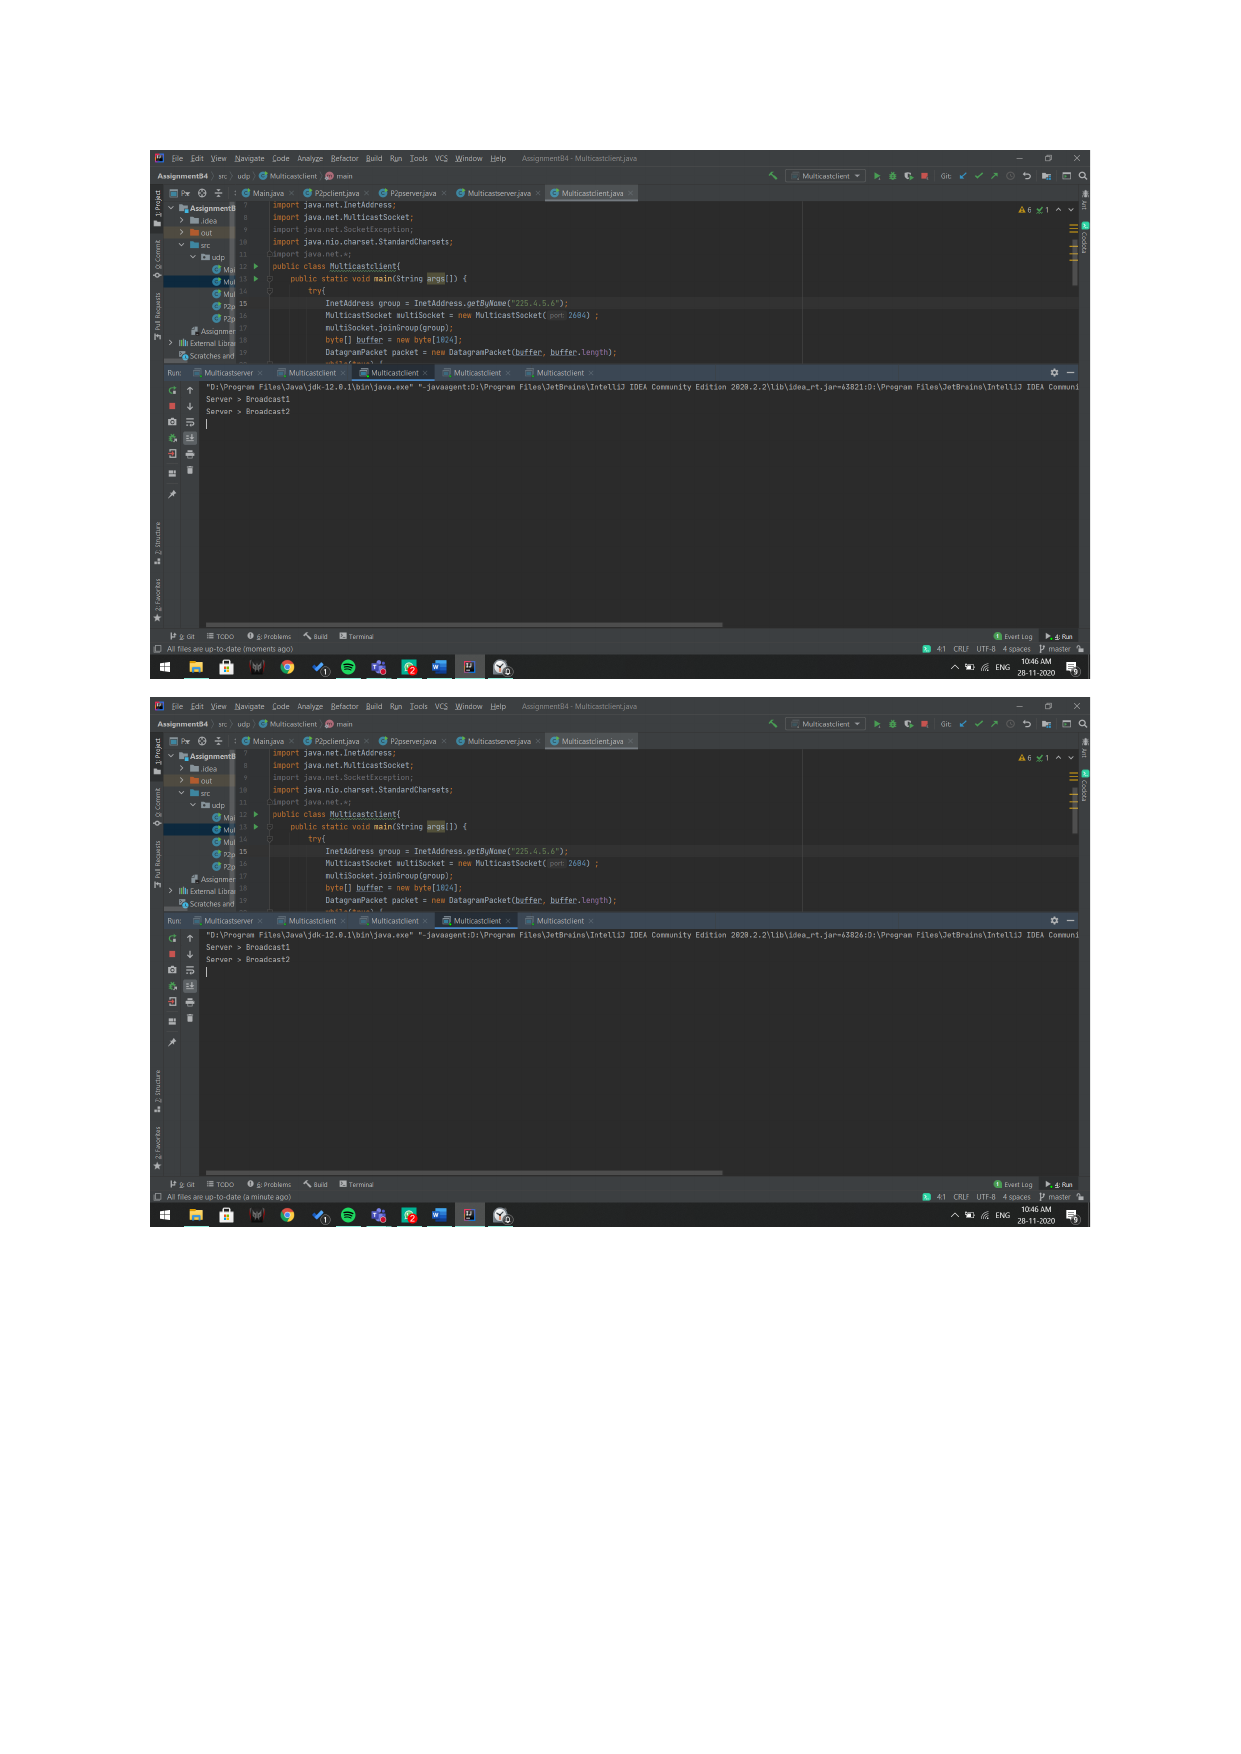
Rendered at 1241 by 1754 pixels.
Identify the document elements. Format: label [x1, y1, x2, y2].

picture [150, 150, 1091, 679]
picture [150, 697, 1091, 1227]
